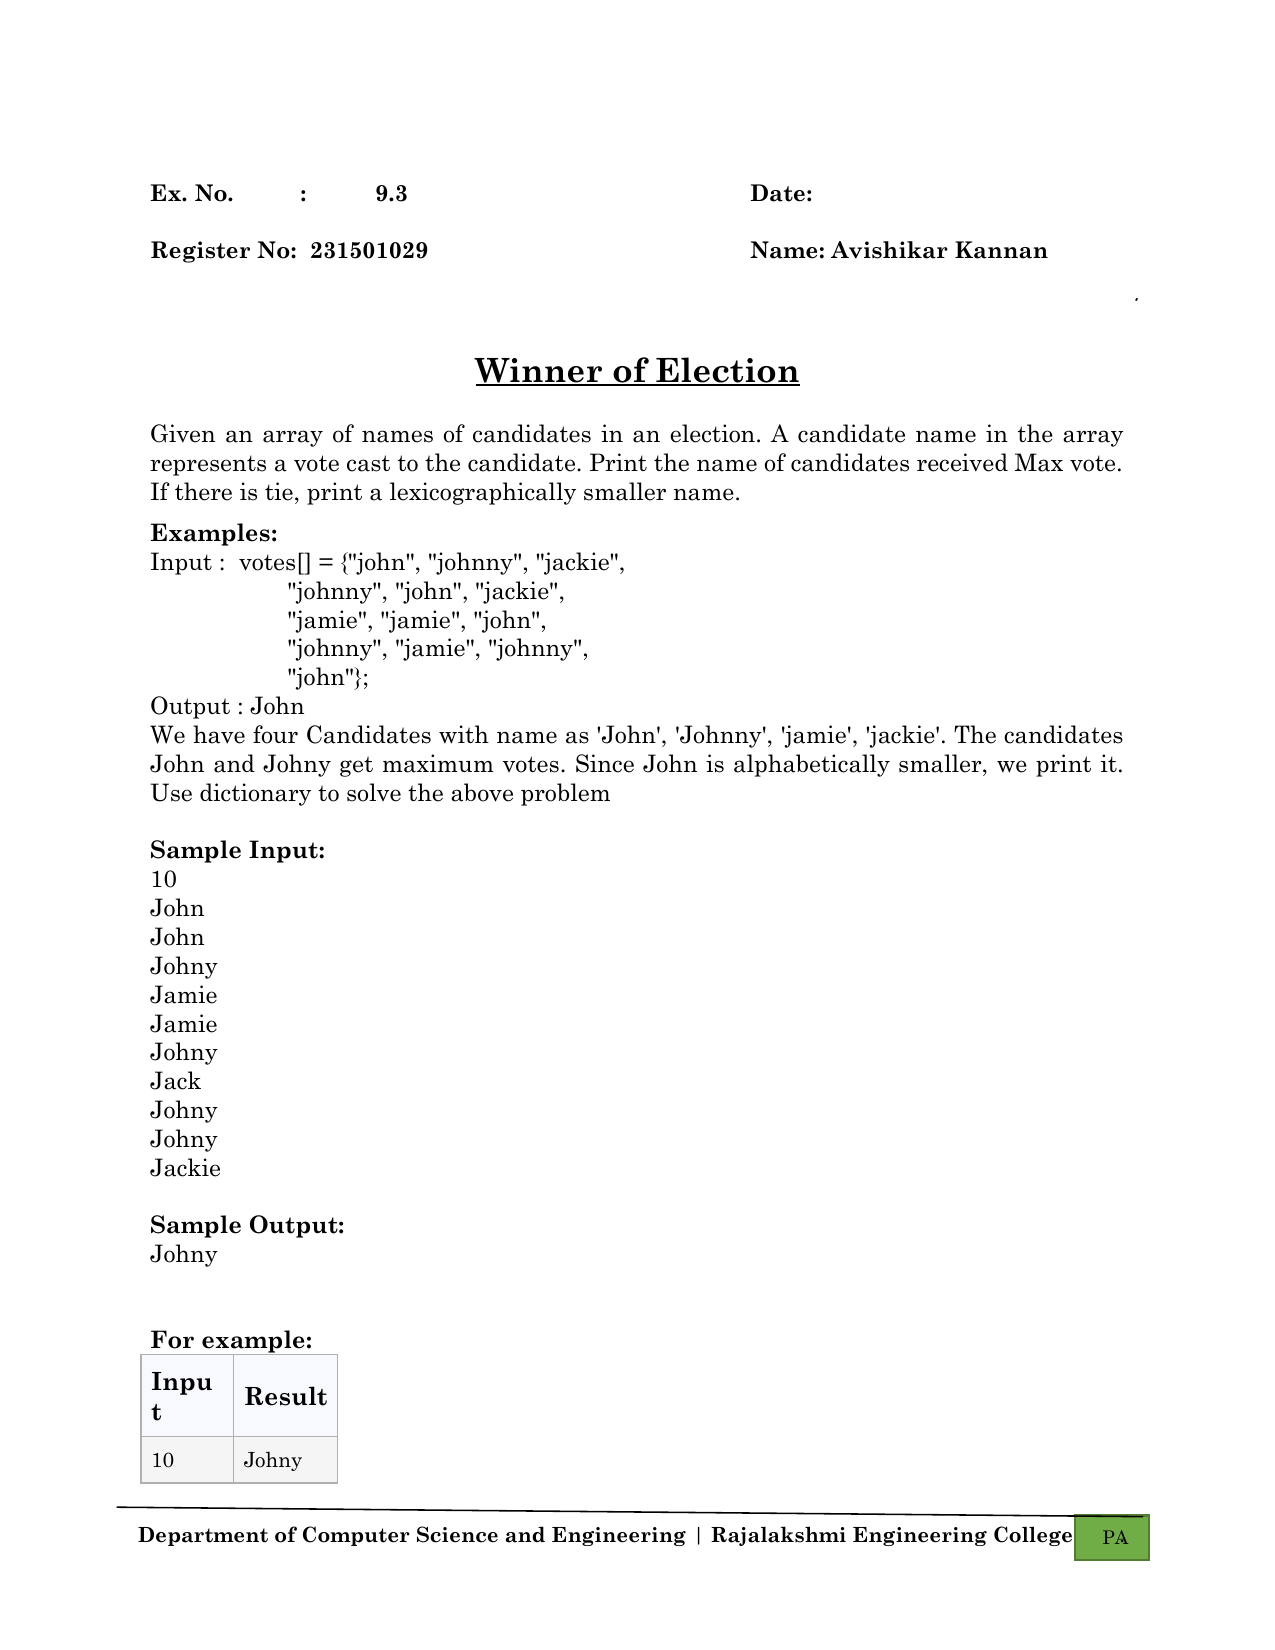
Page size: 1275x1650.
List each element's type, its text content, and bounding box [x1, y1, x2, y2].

text Jack [150, 1066, 1125, 1095]
text Jamie [150, 979, 1125, 1008]
text Johny [150, 1095, 1125, 1124]
text 10 [150, 864, 1125, 893]
text Ex. No. : 9.3 Date: [150, 179, 1125, 207]
text Output : John [150, 691, 1125, 720]
text Johny [150, 1124, 1125, 1153]
text John [150, 893, 1125, 922]
text Examples: [150, 518, 1125, 547]
text Sample Input: [150, 835, 1125, 864]
text Sample Output: [150, 1210, 1125, 1239]
text Johny [150, 951, 1125, 979]
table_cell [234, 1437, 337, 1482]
text Winner of Election [150, 349, 1125, 389]
text "jamie", "jamie", "john", [150, 604, 1125, 633]
text We have four Candidates with name as 'John', 'Johnny', 'jamie', 'jackie'. The candidates John and Johny get maximum votes. Since John is alphabetically smaller, we print it. Use dictionary to solve the above problem [150, 720, 1125, 806]
text "johnny", "jamie", "johnny", [150, 633, 1125, 662]
text Register No: 231501029 Name: Avishikar Kannan [150, 236, 1125, 263]
text Johny [150, 1037, 1125, 1066]
text Johny [150, 1239, 1125, 1268]
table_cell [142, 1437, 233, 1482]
text Jamie [150, 1008, 1125, 1037]
text Input : votes[] = {"john", "johnny", "jackie", [150, 547, 1125, 576]
text Given an array of names of candidates in an election. A candidate name in the array represents a vote cast to the candidate. Print the name of candidates received Max vote. If there is tie, print a lexicographically smaller name. [150, 419, 1125, 505]
text John [150, 922, 1125, 951]
text "john"}; [150, 662, 1125, 691]
text Jackie [150, 1153, 1125, 1181]
text For example: [150, 1325, 1125, 1354]
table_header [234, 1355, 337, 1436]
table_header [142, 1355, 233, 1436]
text "johnny", "john", "jackie", [150, 576, 1125, 604]
